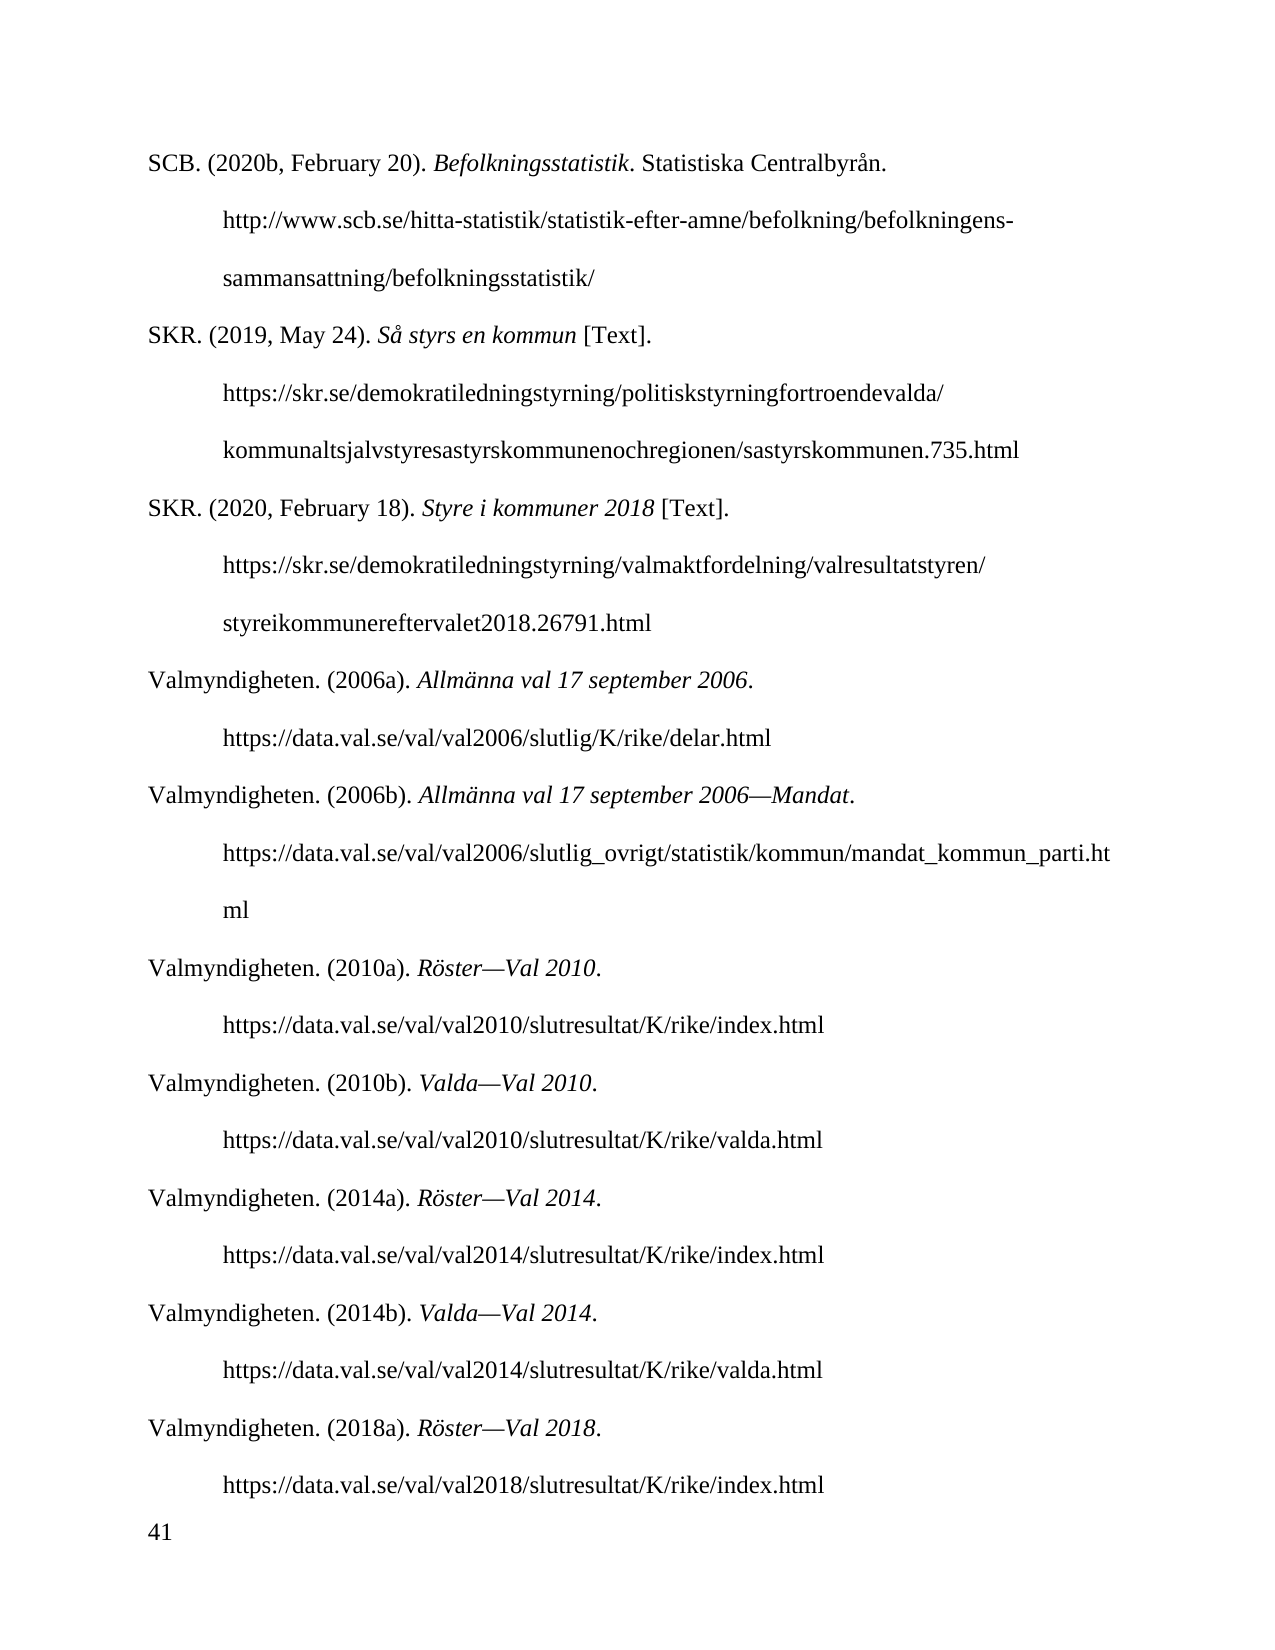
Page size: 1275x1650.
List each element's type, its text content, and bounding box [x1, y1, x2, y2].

text Valmyndigheten. (2010b). Valda—Val 2010. https://data.val.se/val/val2010/slutresultat/K/rike/valda.html [148, 1068, 1127, 1154]
text SKR. (2019, May 24). Så styrs en kommun [Text]. https://skr.se/demokratiledningstyrning/politiskstyrningfortroendevalda/kommunaltsjalvstyresastyrskommunenochregionen/sastyrskommunen.735.html [148, 320, 1127, 464]
text Valmyndigheten. (2010a). Röster—Val 2010. https://data.val.se/val/val2010/slutresultat/K/rike/index.html [148, 953, 1127, 1039]
text Valmyndigheten. (2014b). Valda—Val 2014. https://data.val.se/val/val2014/slutresultat/K/rike/valda.html [148, 1298, 1127, 1384]
text Valmyndigheten. (2014a). Röster—Val 2014. https://data.val.se/val/val2014/slutresultat/K/rike/index.html [148, 1183, 1127, 1269]
text Valmyndigheten. (2018a). Röster—Val 2018. https://data.val.se/val/val2018/slutresultat/K/rike/index.html [148, 1413, 1127, 1499]
text Valmyndigheten. (2006a). Allmänna val 17 september 2006. https://data.val.se/val/val2006/slutlig/K/rike/delar.html [148, 665, 1127, 751]
text Valmyndigheten. (2006b). Allmänna val 17 september 2006—Mandat. https://data.val.se/val/val2006/slutlig_ovrigt/statistik/kommun/mandat_kommun_parti.html [148, 780, 1127, 924]
text SCB. (2020b, February 20). Befolkningsstatistik. Statistiska Centralbyrån. http://www.scb.se/hitta-statistik/statistik-efter-amne/befolkning/befolkningens-sammansattning/befolkningsstatistik/ [148, 148, 1127, 291]
text SKR. (2020, February 18). Styre i kommuner 2018 [Text]. https://skr.se/demokratiledningstyrning/valmaktfordelning/valresultatstyren/styreikommunereftervalet2018.26791.html [148, 493, 1127, 636]
